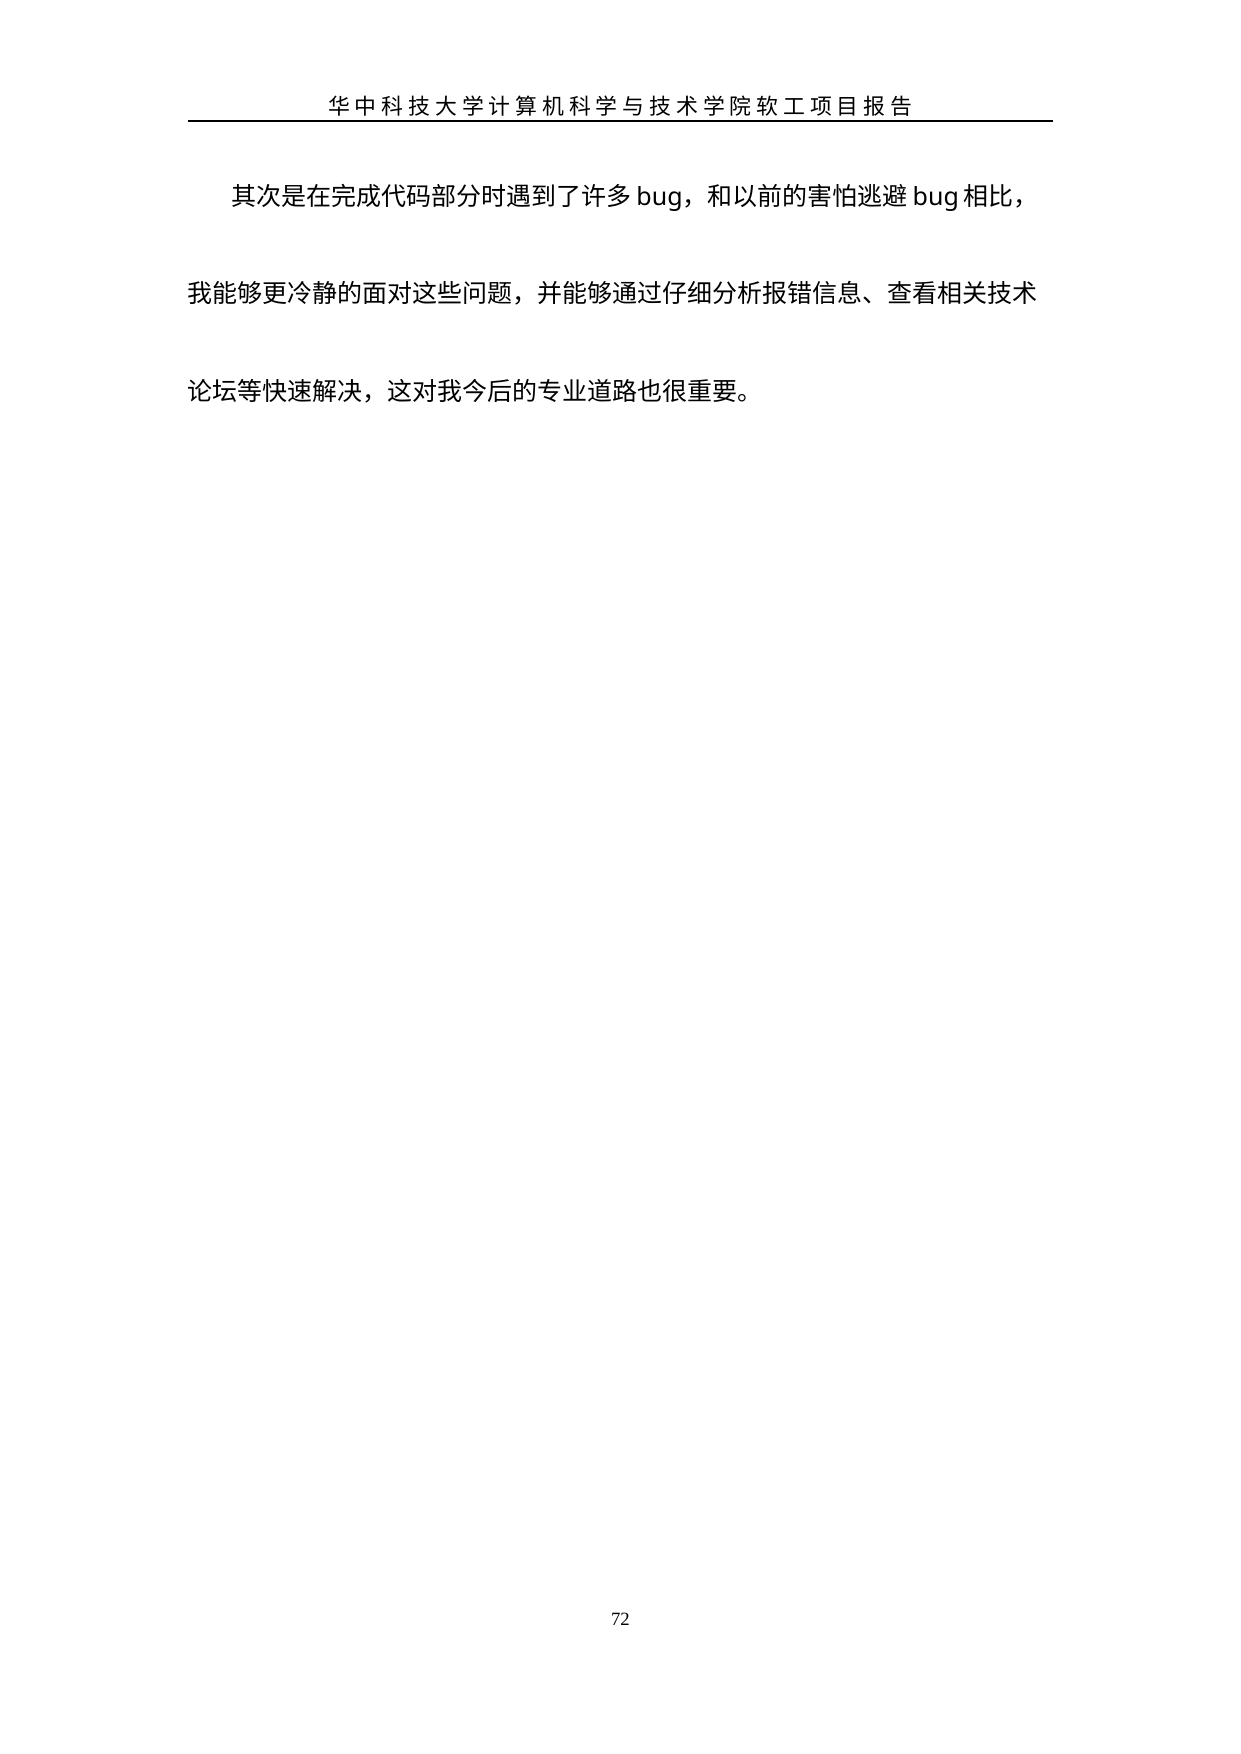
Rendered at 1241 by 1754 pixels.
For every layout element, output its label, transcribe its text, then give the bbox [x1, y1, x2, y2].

text 其次是在完成代码部分时遇到了许多bug，和以前的害怕逃避bug相比，我能够更冷静的面对这些问题，并能够通过仔细分析报错信息、查看相关技术论坛等快速解决，这对我今后的专业道路也很重要。 [187, 162, 1053, 422]
